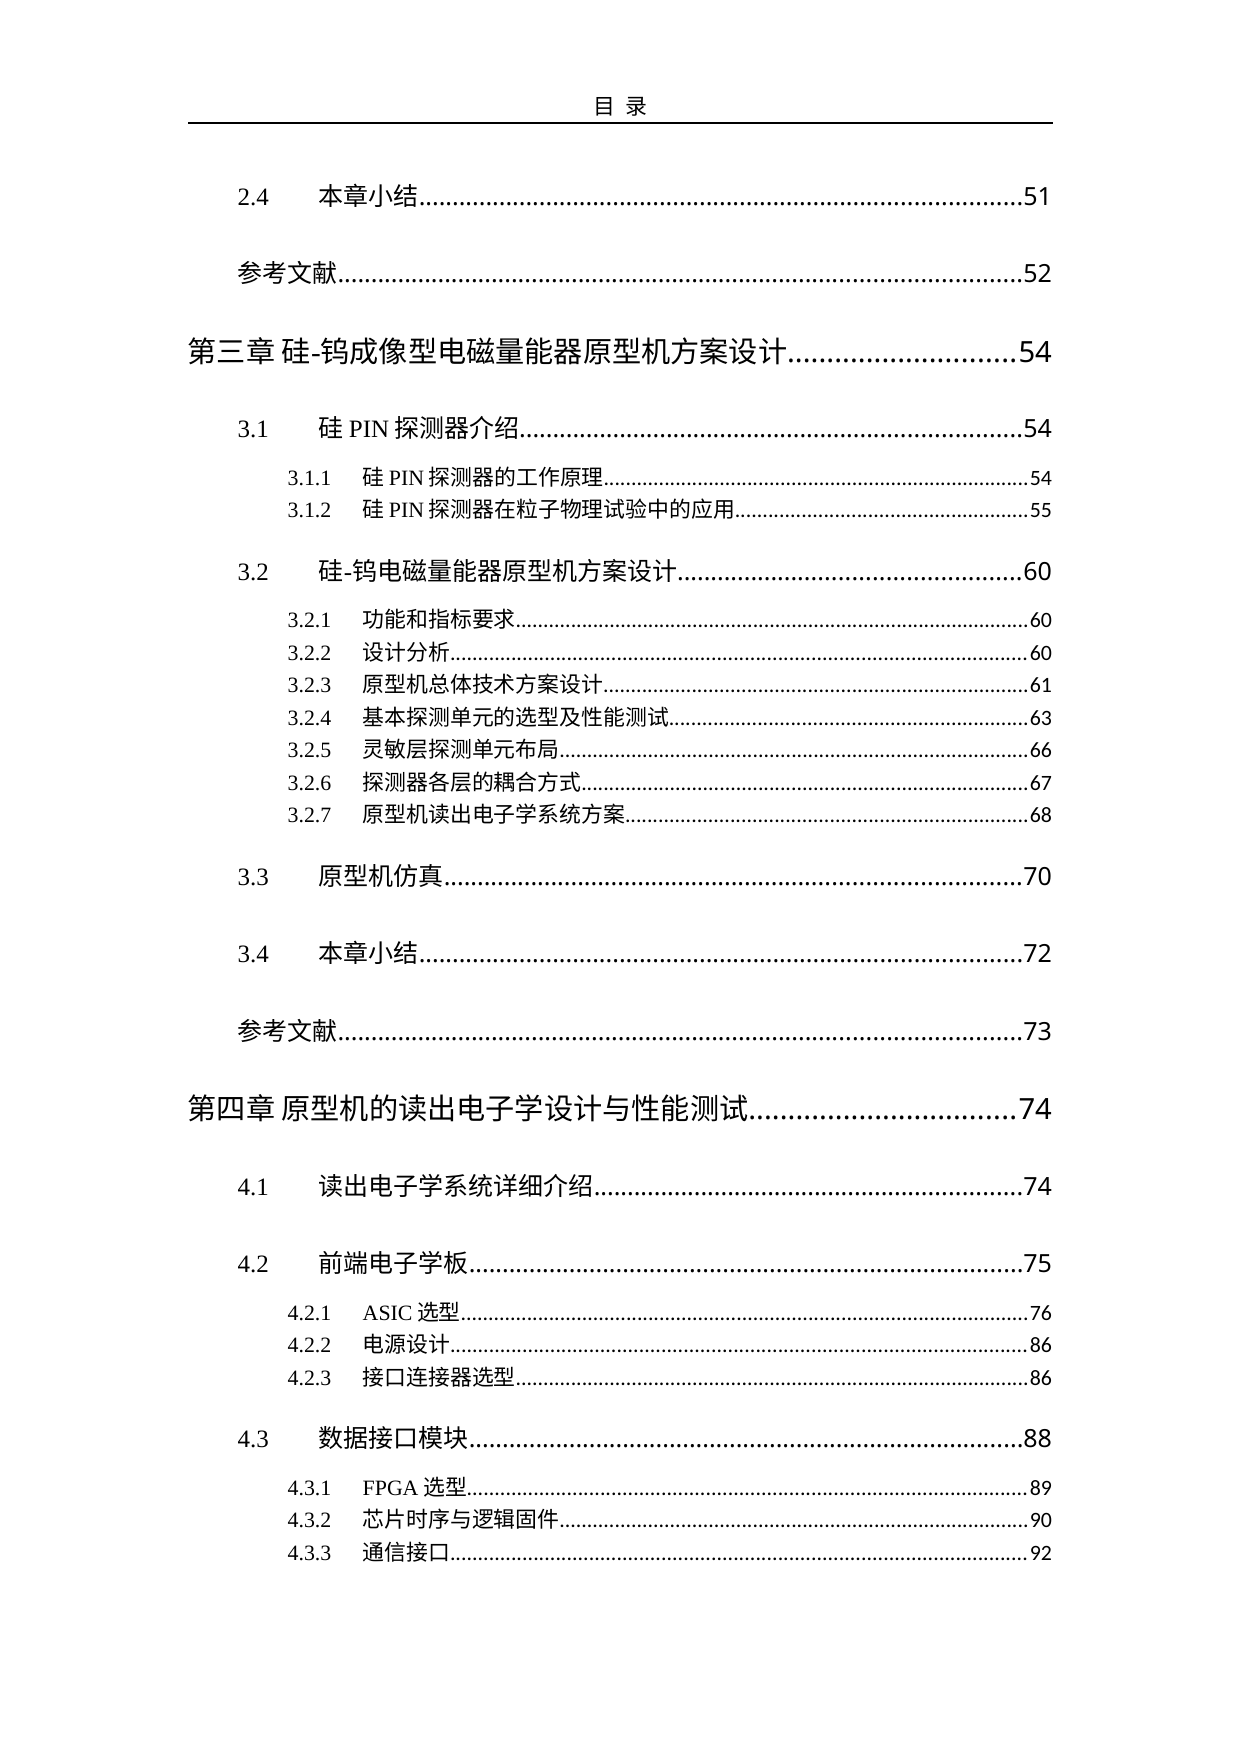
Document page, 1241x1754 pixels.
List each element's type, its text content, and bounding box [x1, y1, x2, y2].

text 3.1.2 硅PIN探测器在粒子物理试验中的应用 55 [287, 492, 1053, 524]
text 4.2.3 接口连接器选型 86 [287, 1359, 1053, 1392]
text 3.2.4 基本探测单元的选型及性能测试 63 [287, 699, 1053, 732]
text 3.4 本章小结 72 [237, 919, 1053, 984]
text 3.2.7 原型机读出电子学系统方案 68 [287, 797, 1053, 829]
text 4.2 前端电子学板 75 [237, 1229, 1053, 1294]
text 3.2 硅-钨电磁量能器原型机方案设计 60 [237, 537, 1053, 602]
text 参考文献 73 [237, 997, 1053, 1062]
text 3.2.3 原型机总体技术方案设计 61 [287, 667, 1053, 699]
text 3.3 原型机仿真 70 [237, 842, 1053, 907]
text 3.1 硅PIN探测器介绍 54 [237, 394, 1053, 459]
text 4.3.3 通信接口 92 [287, 1534, 1053, 1567]
text 3.2.1 功能和指标要求 60 [287, 602, 1053, 634]
text 第三章 硅-钨成像型电磁量能器原型机方案设计 54 [187, 317, 1053, 382]
text 3.1.1 硅PIN探测器的工作原理 54 [287, 459, 1053, 492]
text 4.3.2 芯片时序与逻辑固件 90 [287, 1502, 1053, 1534]
text 4.2.2 电源设计 86 [287, 1327, 1053, 1359]
text 2.4 本章小结 51 [237, 162, 1053, 227]
text 4.2.1 ASIC选型 76 [287, 1294, 1053, 1327]
text 3.2.5 灵敏层探测单元布局 66 [287, 732, 1053, 764]
text 3.2.2 设计分析 60 [287, 634, 1053, 667]
text 4.1 读出电子学系统详细介绍 74 [237, 1152, 1053, 1217]
text 第四章 原型机的读出电子学设计与性能测试 74 [187, 1074, 1053, 1139]
text 3.2.6 探测器各层的耦合方式 67 [287, 764, 1053, 797]
text 4.3.1 FPGA选型 89 [287, 1469, 1053, 1502]
text 4.3 数据接口模块 88 [237, 1404, 1053, 1469]
text 参考文献 52 [237, 239, 1053, 304]
